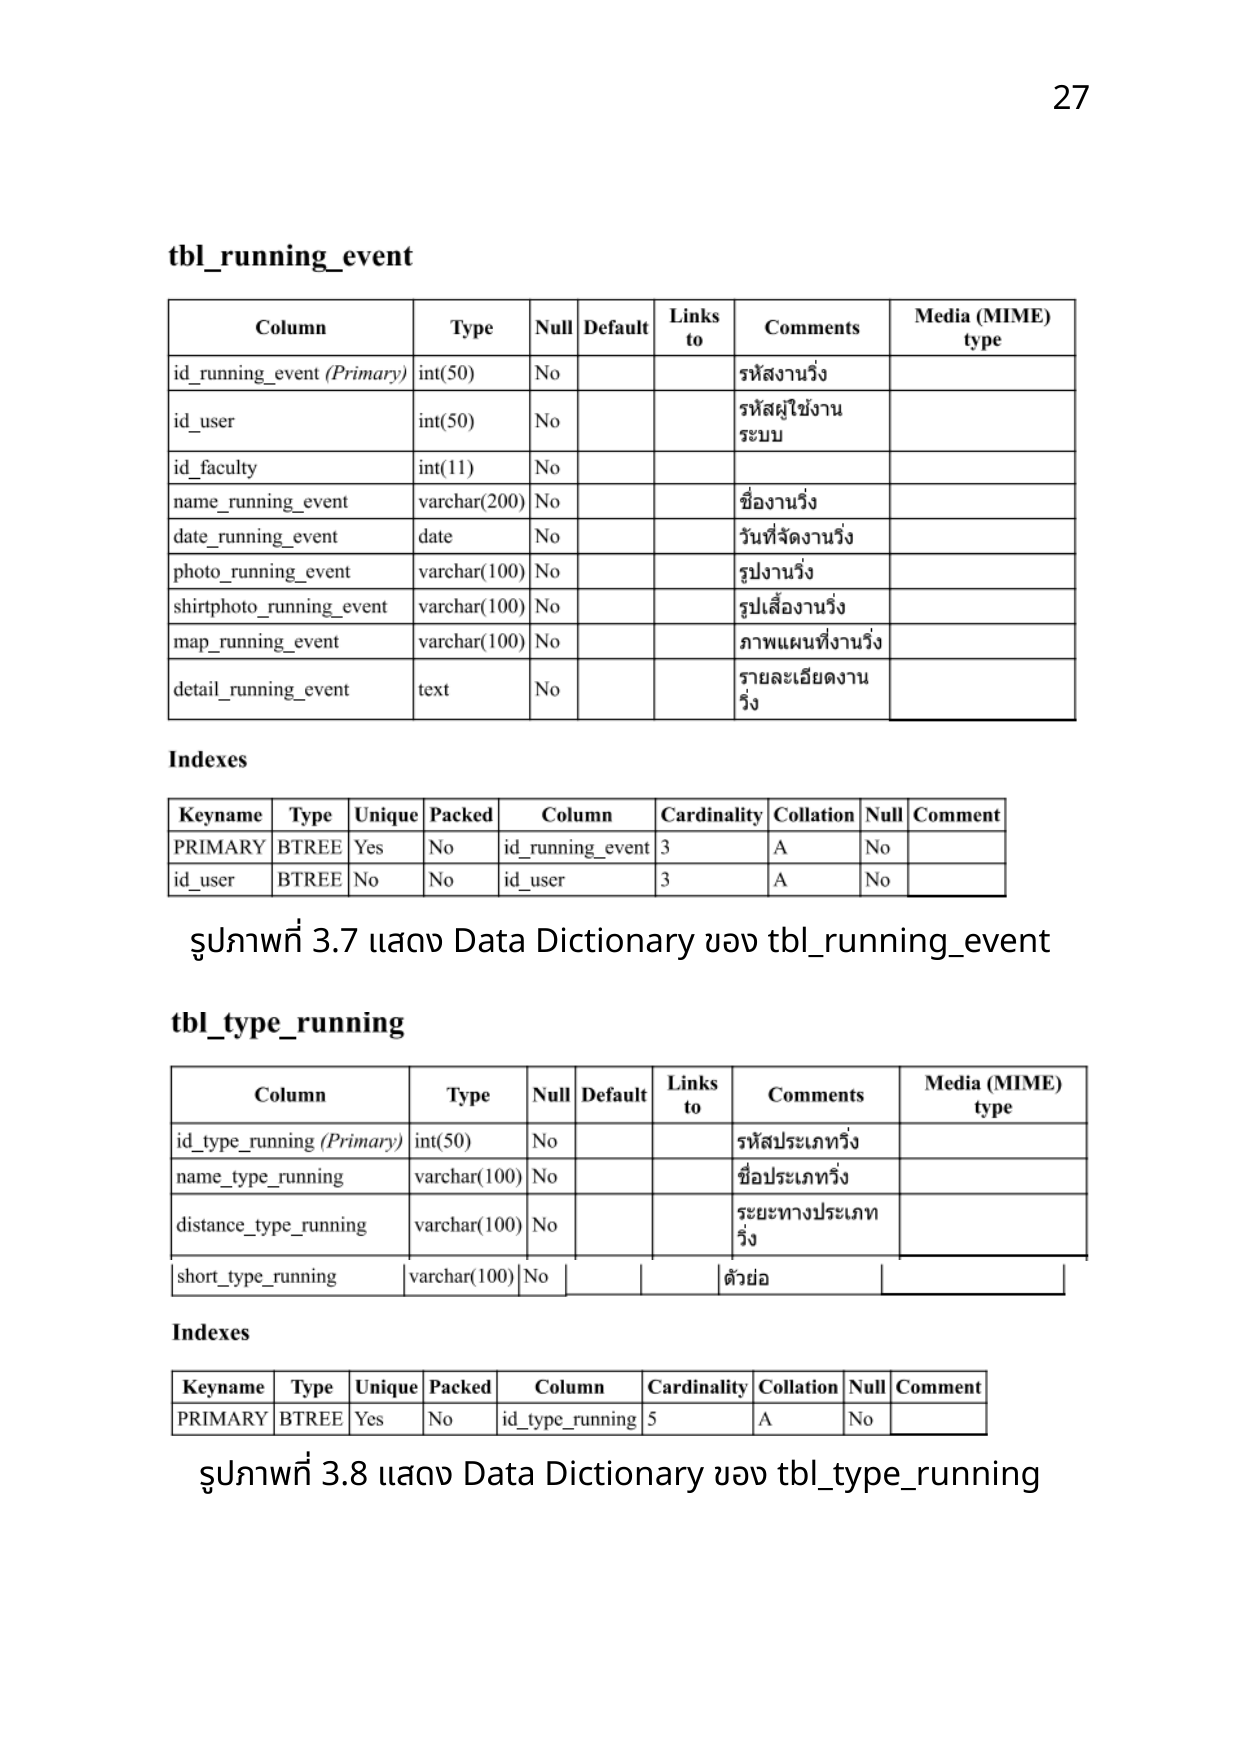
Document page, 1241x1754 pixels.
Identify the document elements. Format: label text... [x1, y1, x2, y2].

text รูปภาพที่ 3.7 แสดง Data Dictionary ของ tbl_running_event [150, 917, 1090, 967]
picture [150, 1012, 1091, 1450]
picture [150, 241, 1091, 917]
text รูปภาพที่ 3.8 แสดง Data Dictionary ของ tbl_type_running [150, 1450, 1090, 1501]
